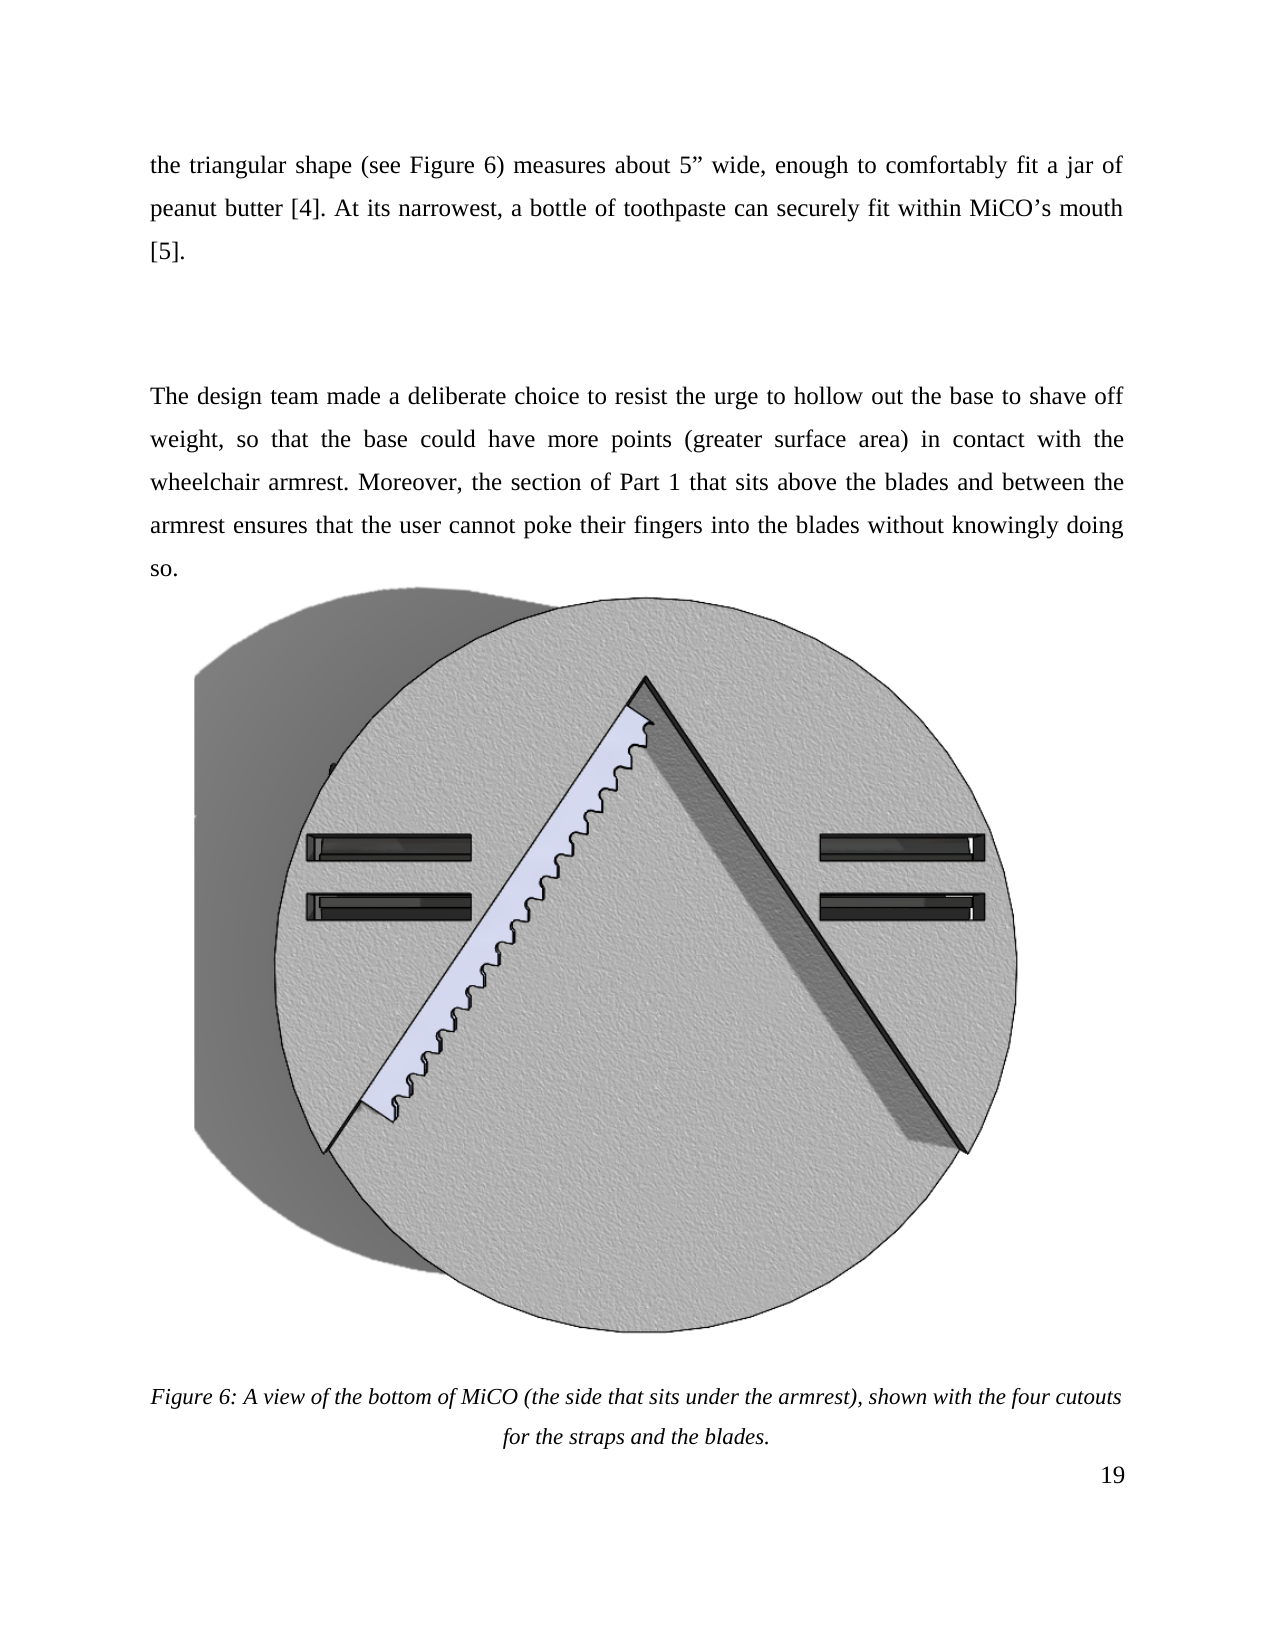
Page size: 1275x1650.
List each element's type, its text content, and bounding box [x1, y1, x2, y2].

text Figure 6: A view of the bottom of MiCO (the side that sits under the armrest), shown with the four cutouts for the straps and the blades. [150, 741, 1125, 1449]
text The design team made a deliberate choice to resist the urge to hollow out the base to shave off weight, so that the base could have more points (greater surface area) in contact with the wheelchair armrest. Moreover, the section of Part 1 that sits above the blades and between the armrest ensures that the user cannot poke their fingers into the blades without knowingly doing so. [150, 381, 1125, 625]
picture [194, 583, 1081, 1346]
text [150, 150, 1125, 265]
